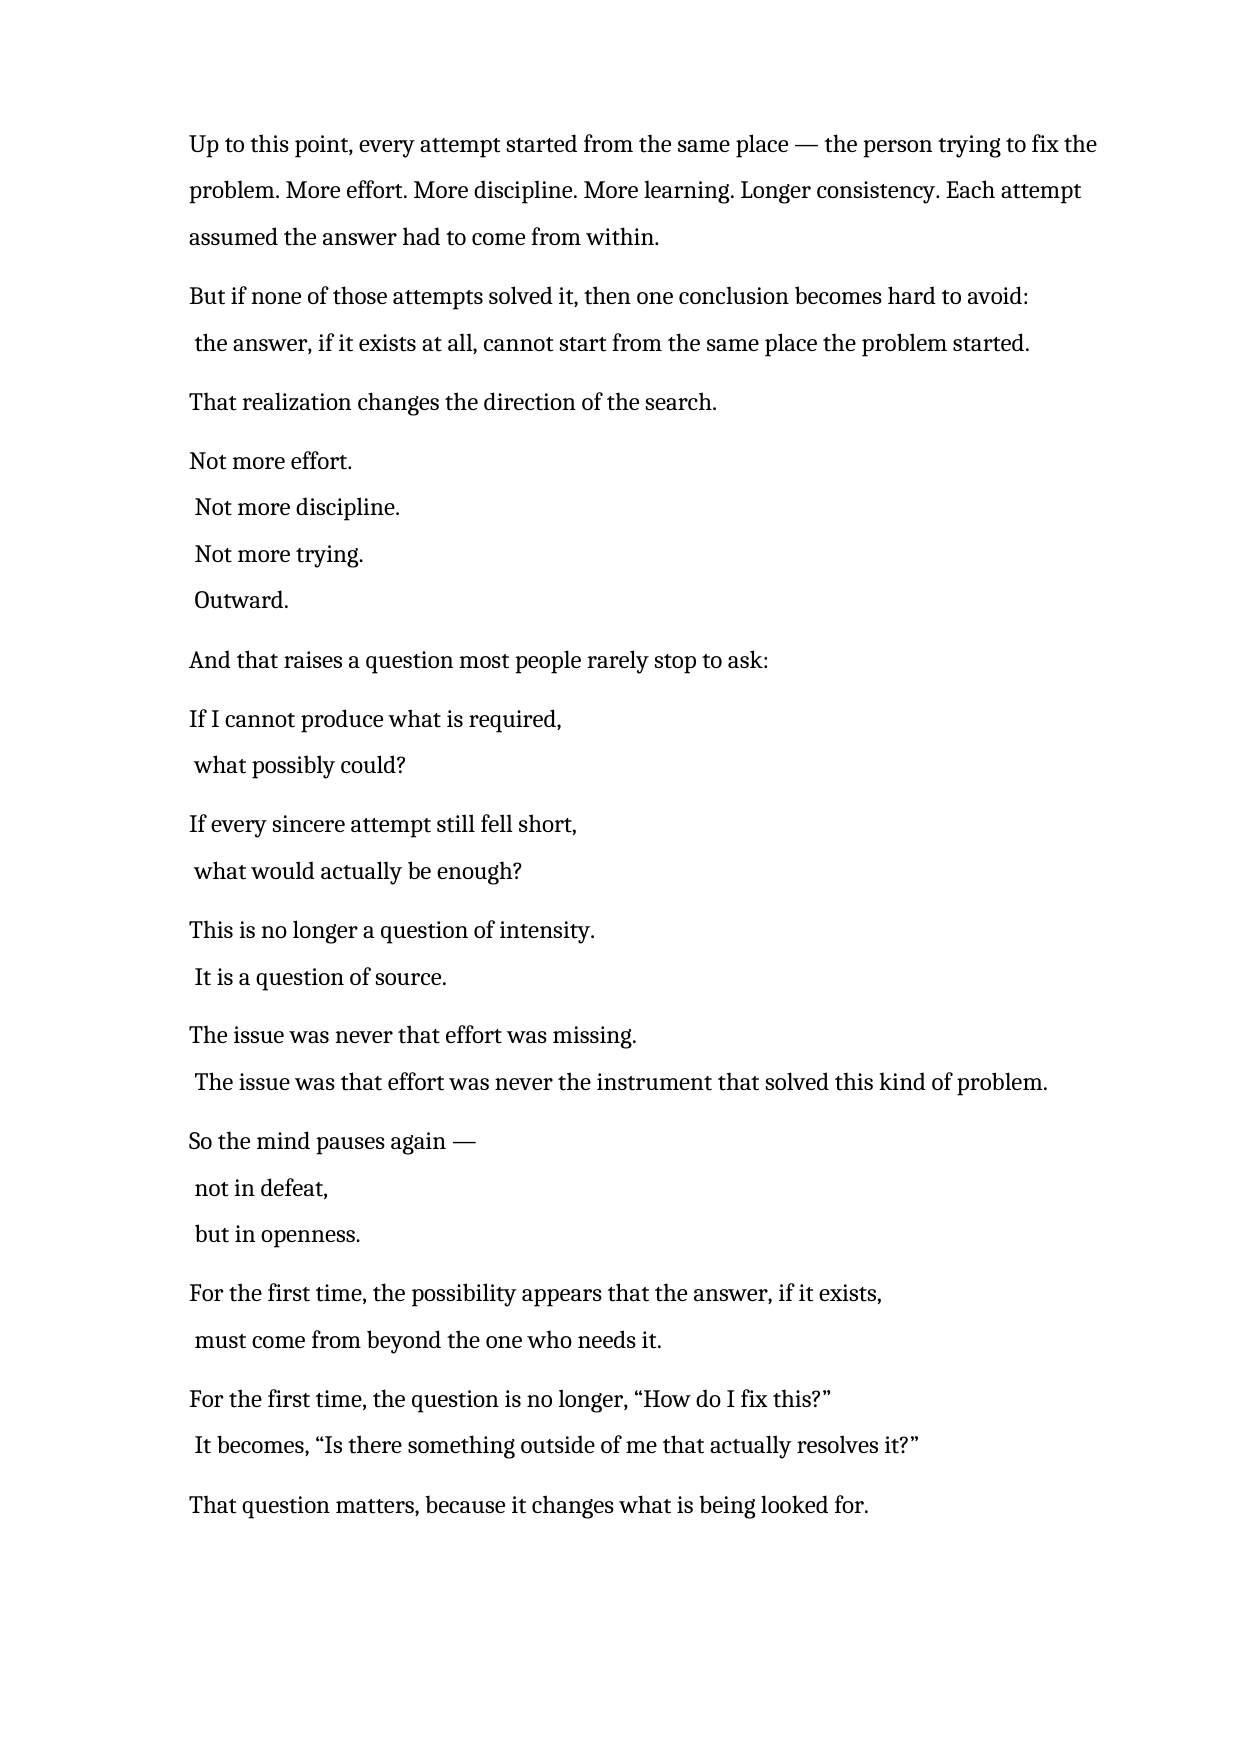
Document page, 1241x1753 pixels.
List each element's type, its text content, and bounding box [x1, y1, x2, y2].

text If every sincere attempt still fell short, what would actually be enough? [189, 810, 1098, 886]
text And that raises a question most people rarely stop to ask: [189, 646, 1098, 674]
text For the first time, the question is no longer, “How do I fix this?” It becomes, “Is there something outside of me that actually resolves it?” [189, 1385, 1098, 1460]
text For the first time, the possibility appears that the answer, if it exists, must come from beyond the one who needs it. [189, 1279, 1098, 1354]
text Not more effort. Not more discipline. Not more trying. Outward. [189, 447, 1098, 615]
text But if none of those attempts solved it, then one conclusion becomes hard to avoid: the answer, if it exists at all, cannot start from the same place the problem started. [189, 282, 1098, 357]
text The issue was never that effort was missing. The issue was that effort was never the instrument that solved this kind of problem. [189, 1021, 1098, 1097]
text Up to this point, every attempt started from the same place — the person trying to fix the problem. More effort. More discipline. More learning. Longer consistency. Each attempt assumed the answer had to come from within. [189, 130, 1098, 252]
text This is no longer a question of intensity. It is a question of source. [189, 916, 1098, 991]
text So the mind pauses again — not in defeat, but in openness. [189, 1127, 1098, 1249]
text That realization changes the direction of the search. [189, 388, 1098, 416]
text That question matters, because it changes what is being looked for. [189, 1491, 1098, 1519]
text If I cannot produce what is required, what possibly could? [189, 704, 1098, 780]
